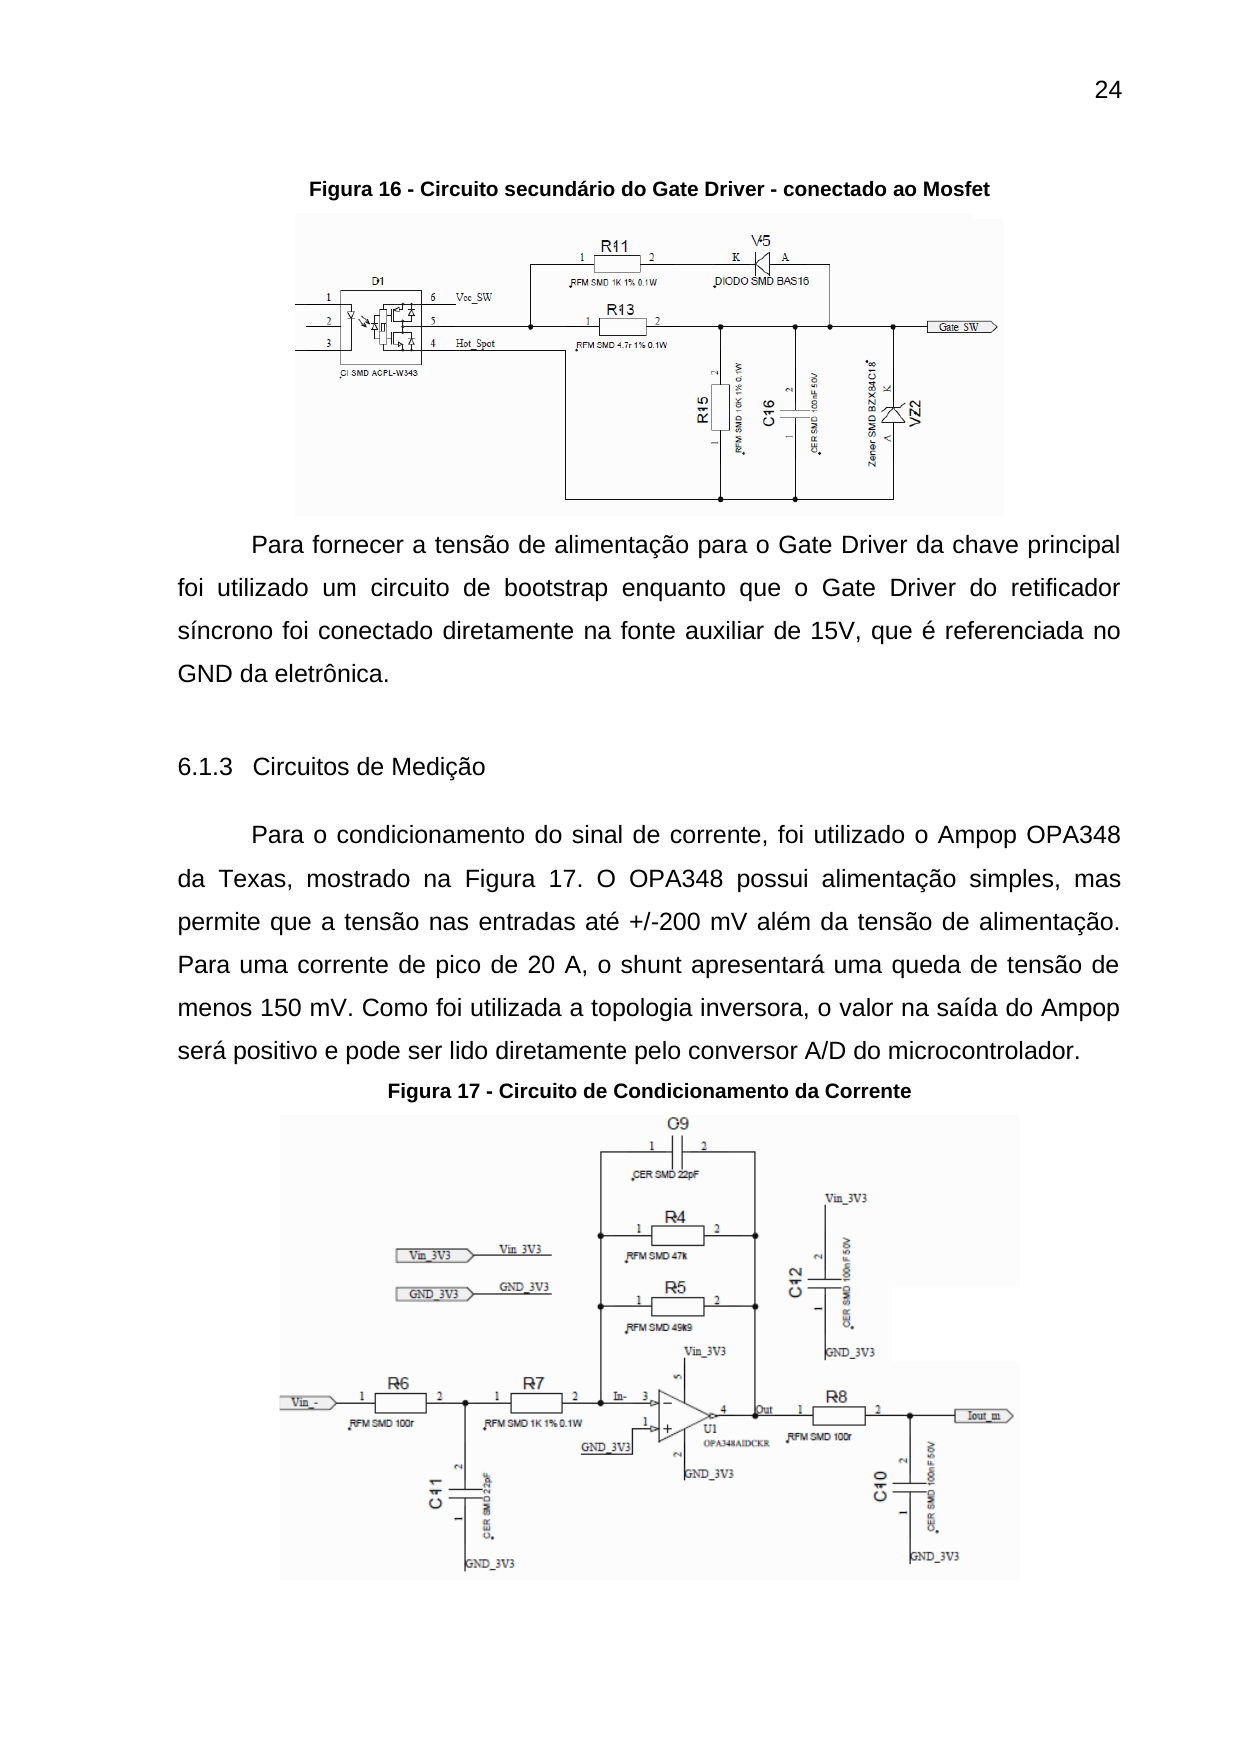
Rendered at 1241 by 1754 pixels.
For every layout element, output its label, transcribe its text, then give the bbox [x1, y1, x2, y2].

picture [295, 213, 1005, 516]
text Para fornecer a tensão de alimentação para o Gate Driver da chave principal foi utilizado um circuito de bootstrap enquanto que o Gate Driver do retificador síncrono foi conectado diretamente na fonte auxiliar de 15V, que é referenciada no GND da eletrônica. [177, 530, 1122, 688]
text Figura - Circuito secundário do Gate Driver - conectado ao Mosfet [177, 177, 1122, 201]
picture [279, 1115, 1020, 1580]
text Para o condicionamento do sinal de corrente, foi utilizado o Ampop OPA348 da Texas, mostrado na Figura 17. O OPA348 possui alimentação simples, mas permite que a tensão nas entradas até +/-200 mV além da tensão de alimentação. Para uma corrente de pico de 20 A, o shunt apresentará uma queda de tensão de menos 150 mV. Como foi utilizada a topologia inversora, o valor na saída do Ampop será positivo e pode ser lido diretamente pelo conversor A/D do microcontrolador. [177, 820, 1122, 1065]
subtitle Circuitos de Medição [177, 752, 1122, 781]
text Figura - Circuito de Condicionamento da Corrente [177, 1079, 1122, 1103]
